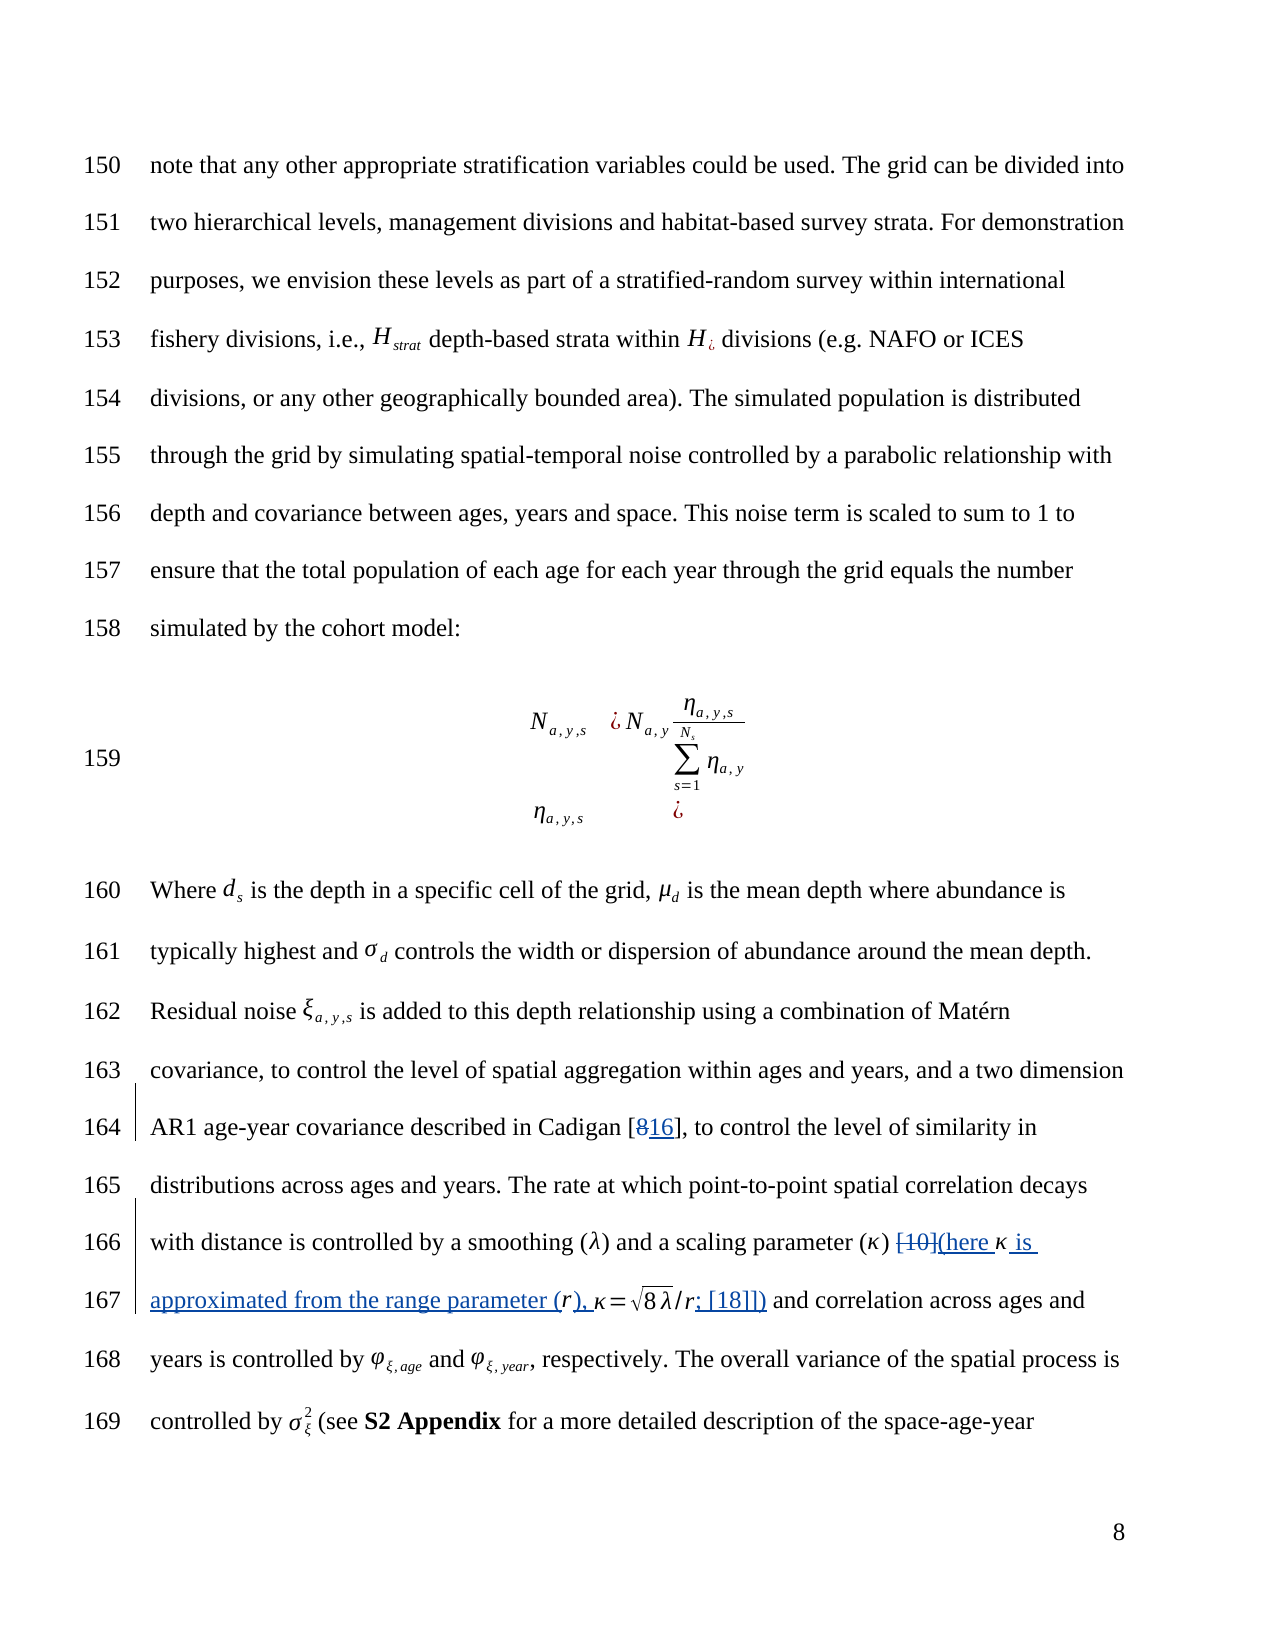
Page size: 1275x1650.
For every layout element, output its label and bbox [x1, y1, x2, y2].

text [150, 150, 1125, 641]
text [150, 874, 1125, 1438]
